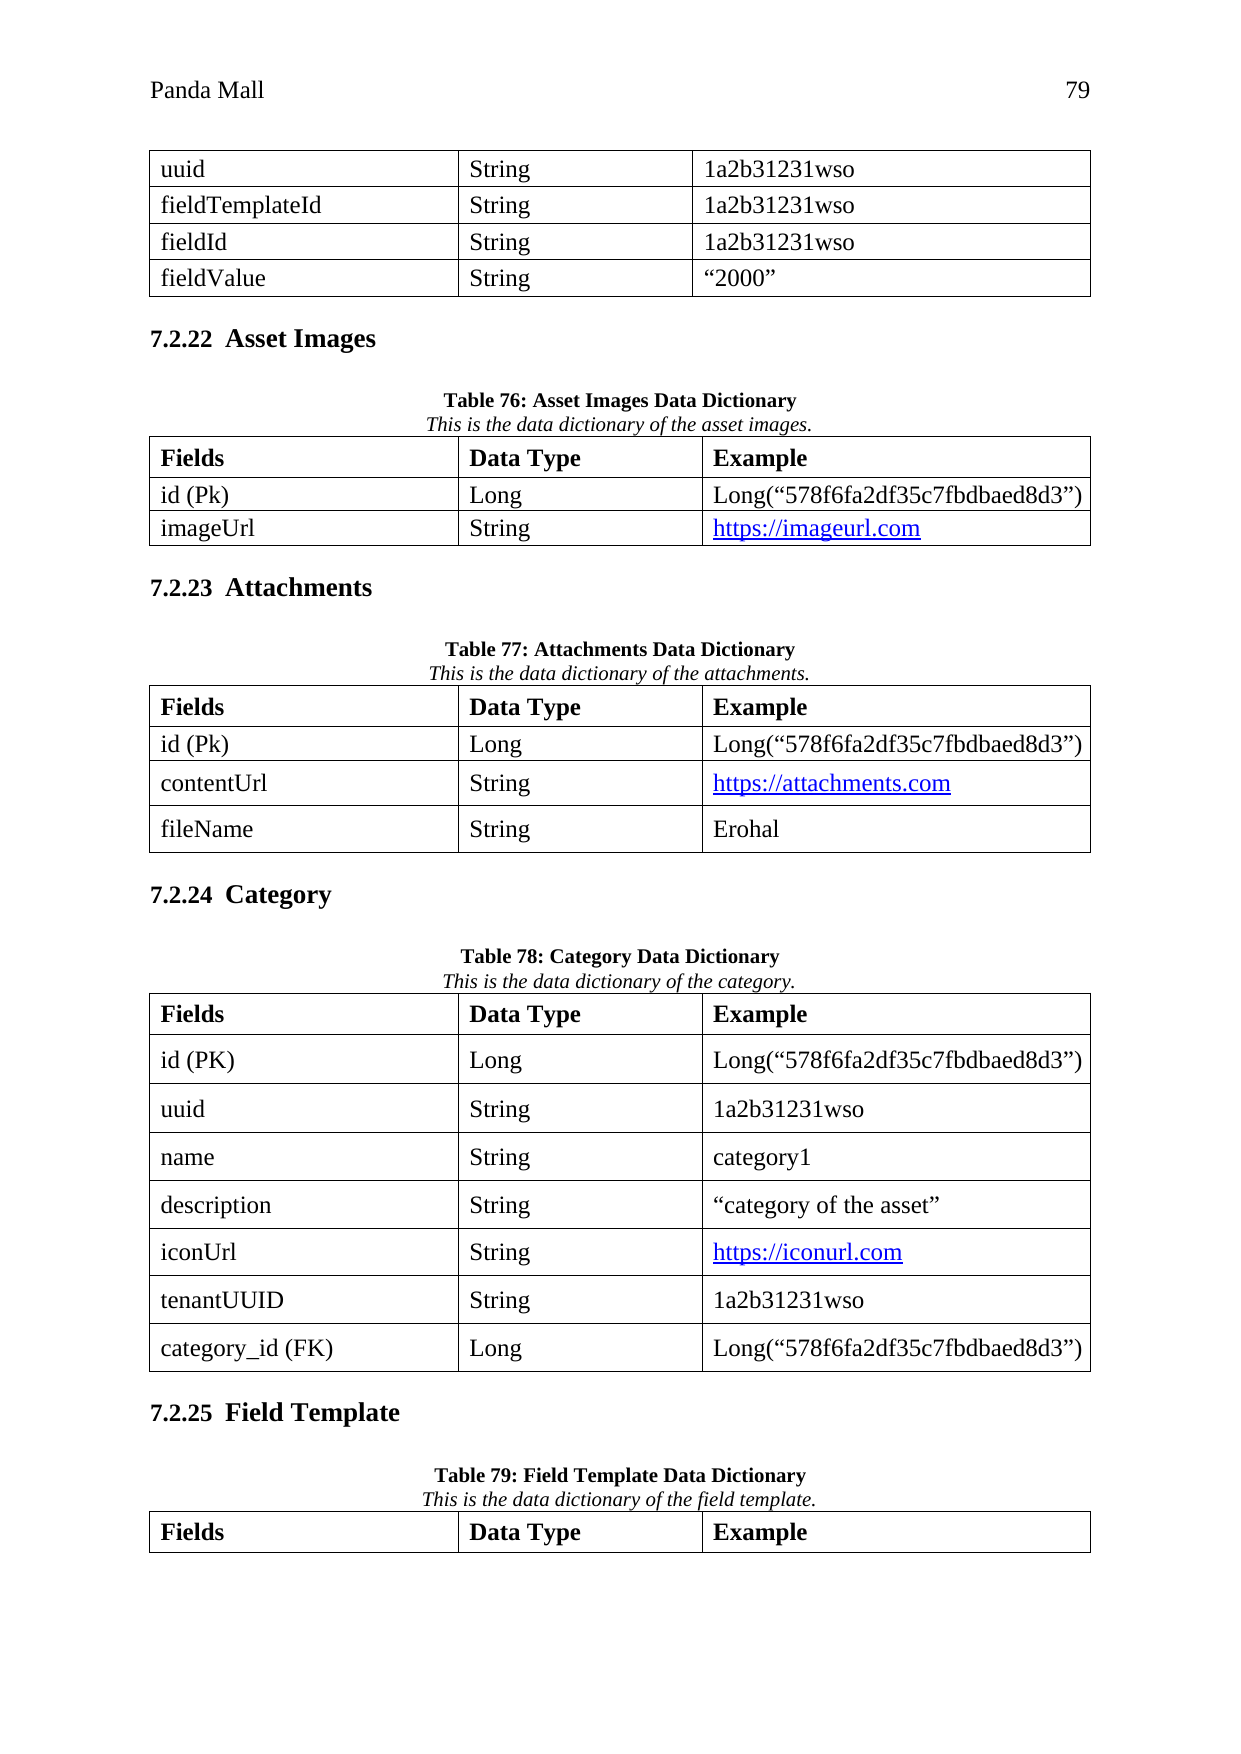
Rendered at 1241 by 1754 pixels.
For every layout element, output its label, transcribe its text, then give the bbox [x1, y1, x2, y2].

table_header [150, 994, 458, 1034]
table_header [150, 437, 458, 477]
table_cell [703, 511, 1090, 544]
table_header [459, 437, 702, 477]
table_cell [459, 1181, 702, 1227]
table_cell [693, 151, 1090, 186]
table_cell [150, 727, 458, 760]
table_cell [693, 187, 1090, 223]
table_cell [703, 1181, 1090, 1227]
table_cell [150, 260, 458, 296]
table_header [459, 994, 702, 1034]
subtitle Category [150, 878, 1090, 909]
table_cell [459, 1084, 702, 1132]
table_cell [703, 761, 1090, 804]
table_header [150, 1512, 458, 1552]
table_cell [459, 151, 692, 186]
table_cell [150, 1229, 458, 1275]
text Table 78: Category Data Dictionary [150, 944, 1090, 968]
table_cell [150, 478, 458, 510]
text Table 76: Asset Images Data Dictionary [150, 388, 1090, 412]
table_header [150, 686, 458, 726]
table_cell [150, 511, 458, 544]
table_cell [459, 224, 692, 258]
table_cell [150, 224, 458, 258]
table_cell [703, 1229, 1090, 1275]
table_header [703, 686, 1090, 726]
subtitle Attachments [150, 571, 1090, 602]
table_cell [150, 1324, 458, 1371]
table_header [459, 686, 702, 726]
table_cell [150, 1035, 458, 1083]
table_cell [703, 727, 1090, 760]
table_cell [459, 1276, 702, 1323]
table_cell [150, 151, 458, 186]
text Table 79: Field Template Data Dictionary [150, 1463, 1090, 1487]
text This is the data dictionary of the attachments. [150, 661, 1090, 685]
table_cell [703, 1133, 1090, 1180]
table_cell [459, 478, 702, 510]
text Table 77: Attachments Data Dictionary [150, 637, 1090, 661]
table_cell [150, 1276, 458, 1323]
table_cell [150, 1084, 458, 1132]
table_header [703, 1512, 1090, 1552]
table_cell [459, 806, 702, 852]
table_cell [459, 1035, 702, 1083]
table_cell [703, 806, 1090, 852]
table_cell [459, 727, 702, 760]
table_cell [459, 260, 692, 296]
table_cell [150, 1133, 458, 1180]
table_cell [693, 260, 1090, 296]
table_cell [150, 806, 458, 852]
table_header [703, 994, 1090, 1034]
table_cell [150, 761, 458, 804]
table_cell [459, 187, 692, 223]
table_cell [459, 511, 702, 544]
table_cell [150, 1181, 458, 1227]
text This is the data dictionary of the category. [150, 968, 1090, 993]
subtitle Asset Images [150, 322, 1090, 353]
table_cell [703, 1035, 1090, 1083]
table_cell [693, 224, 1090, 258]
text This is the data dictionary of the asset images. [150, 412, 1090, 436]
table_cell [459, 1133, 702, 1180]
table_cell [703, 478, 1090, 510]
text This is the data dictionary of the field template. [150, 1487, 1090, 1511]
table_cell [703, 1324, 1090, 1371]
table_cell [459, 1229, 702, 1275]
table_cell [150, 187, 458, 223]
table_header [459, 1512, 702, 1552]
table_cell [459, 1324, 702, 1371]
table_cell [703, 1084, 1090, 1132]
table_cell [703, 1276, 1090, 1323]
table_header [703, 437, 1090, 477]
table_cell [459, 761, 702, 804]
subtitle Field Template [150, 1397, 1090, 1428]
